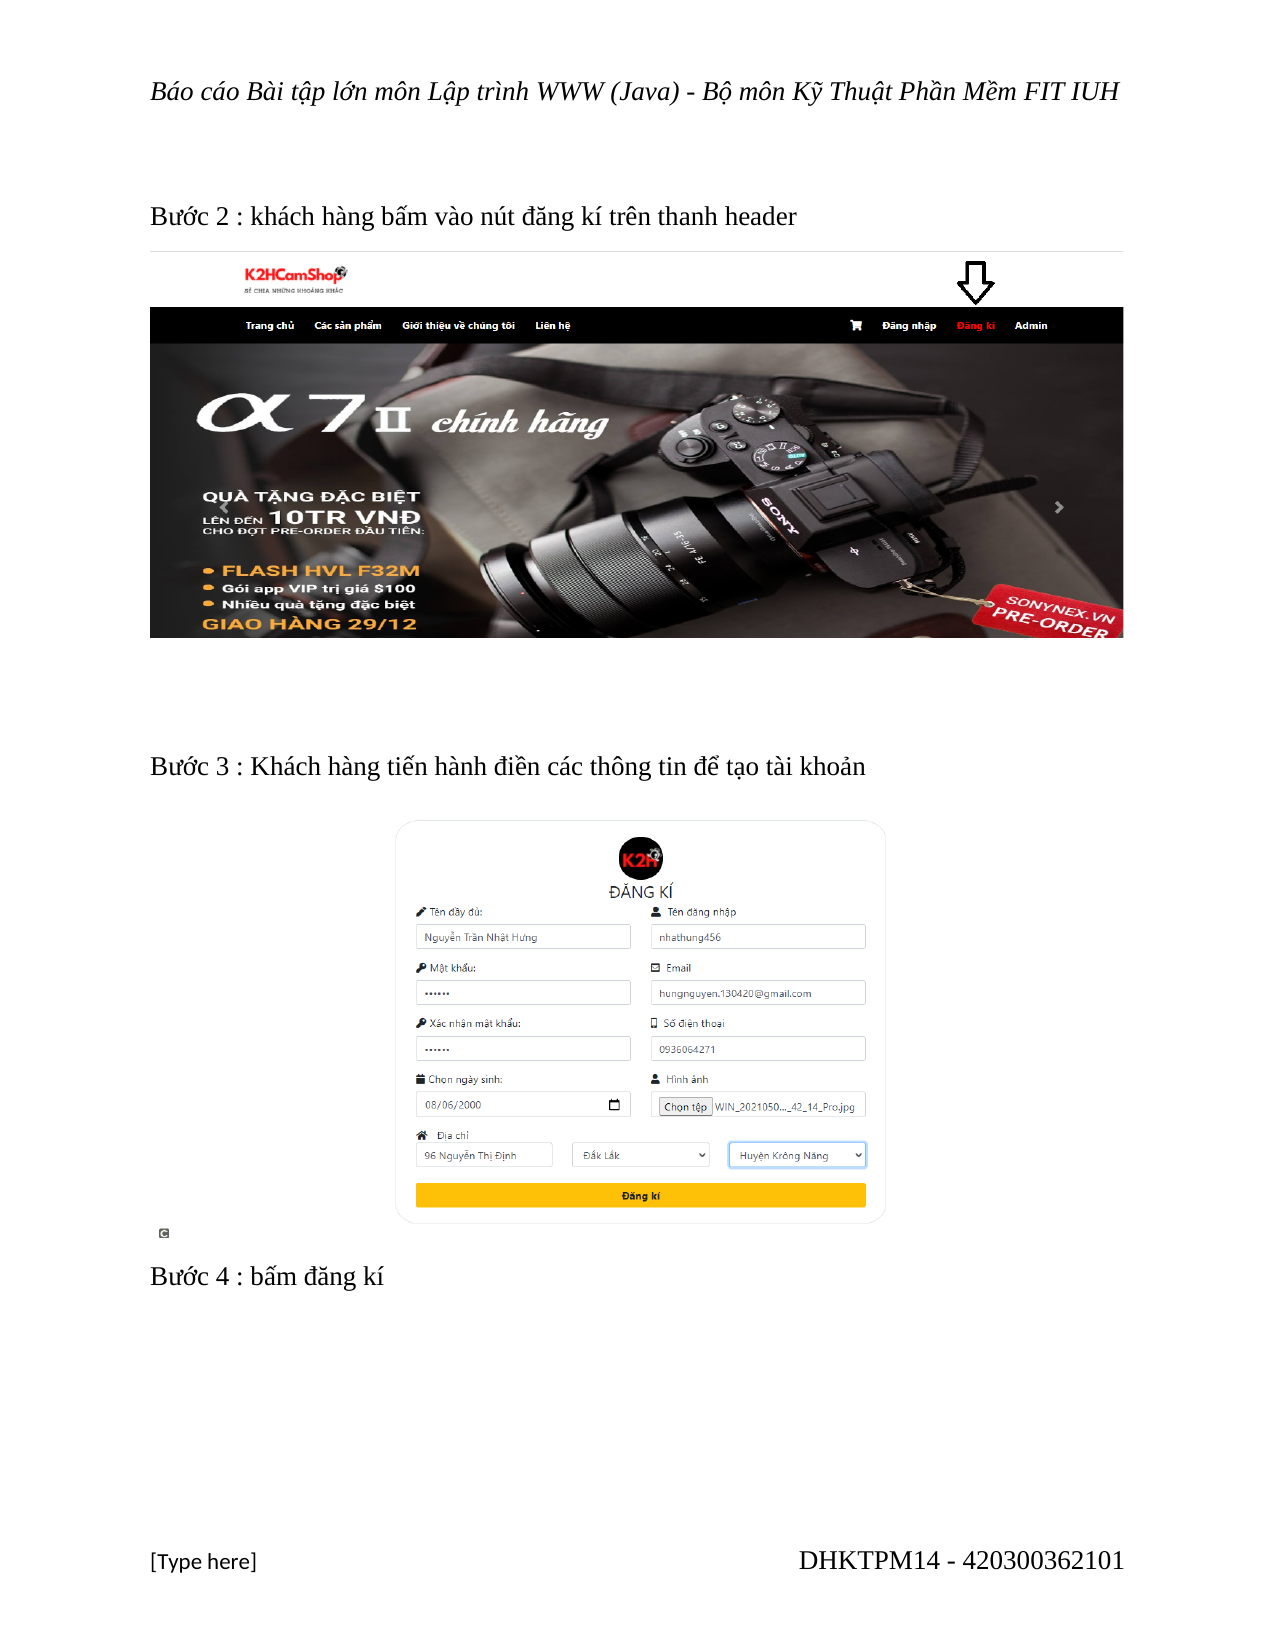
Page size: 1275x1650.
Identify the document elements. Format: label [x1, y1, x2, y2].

picture [150, 250, 1124, 638]
picture [150, 800, 1125, 1242]
